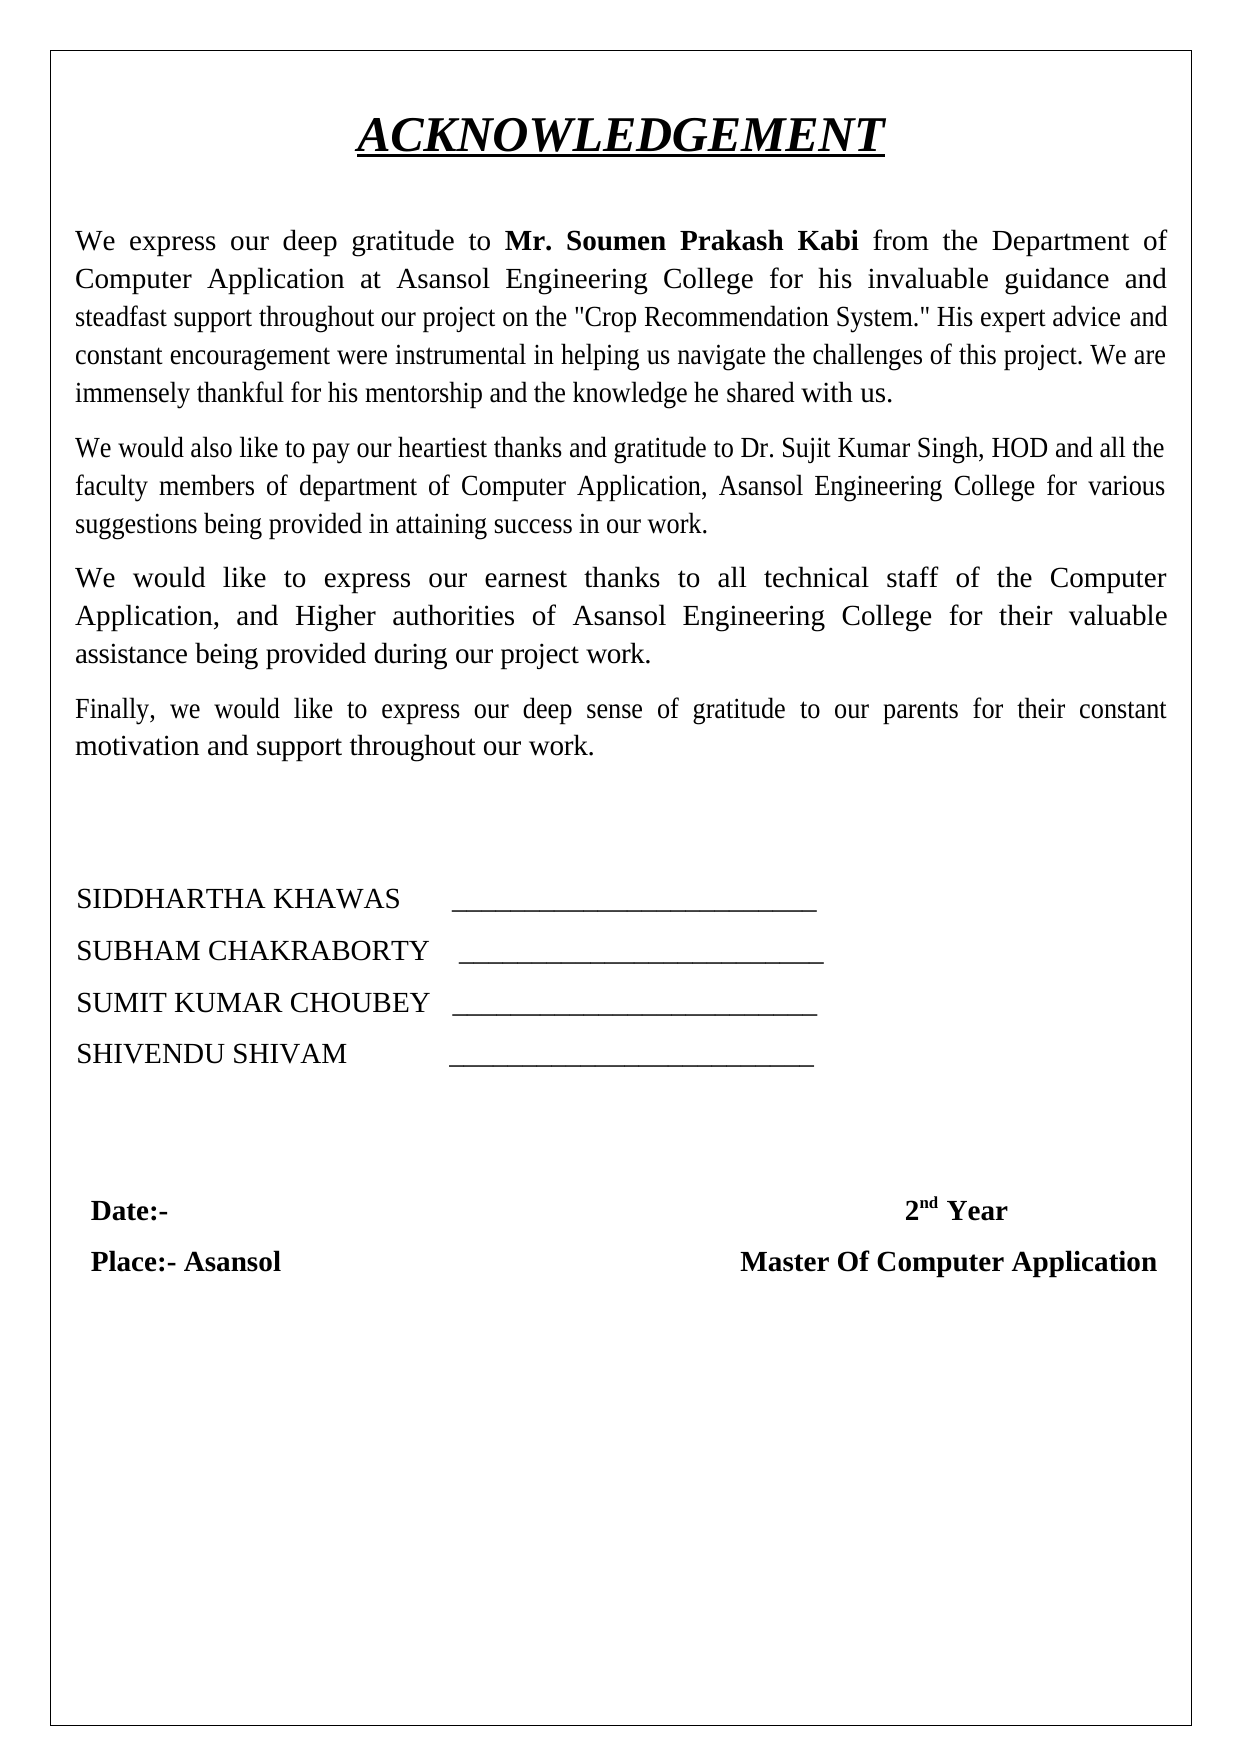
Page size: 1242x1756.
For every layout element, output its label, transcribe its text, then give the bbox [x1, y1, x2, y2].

text SIDDHARTHA KHAWAS _________________________ [54, 881, 1185, 914]
text SHIVENDU SHIVAM _________________________ [54, 1037, 1185, 1070]
text We express our deep gratitude to Mr. Soumen Prakash Kabi from the Department of Computer Application at Asansol Engineering College for his invaluable guidance and steadfast support throughout our project on the "Crop Recommendation System." His expert advice and constant encouragement were instrumental in helping us navigate the challenges of this project. We are immensely thankful for his mentorship and the knowledge he shared with us. [75, 223, 1167, 408]
text Place:- Asansol Master Of Computer Application [54, 1244, 1185, 1278]
title ACKNOWLEDGEMENT [187, 104, 1055, 163]
text We would like to express our earnest thanks to all technical staff of the Computer Application, and Higher authorities of Asansol Engineering College for their valuable assistance being provided during our project work. [75, 561, 1168, 670]
text SUBHAM CHAKRABORTY _________________________ [54, 933, 1185, 966]
text Date:- 2nd Year [54, 1193, 1185, 1226]
text We would also like to pay our heartiest thanks and gratitude to Dr. Sujit Kumar Singh, HOD and all the faculty members of department of Computer Application, Asansol Engineering College for various suggestions being provided in attaining success in our work. [75, 430, 1167, 539]
text Finally, we would like to express our deep sense of gratitude to our parents for their constant motivation and support throughout our work. [75, 691, 1167, 762]
text SUMIT KUMAR CHOUBEY _________________________ [54, 985, 1185, 1018]
